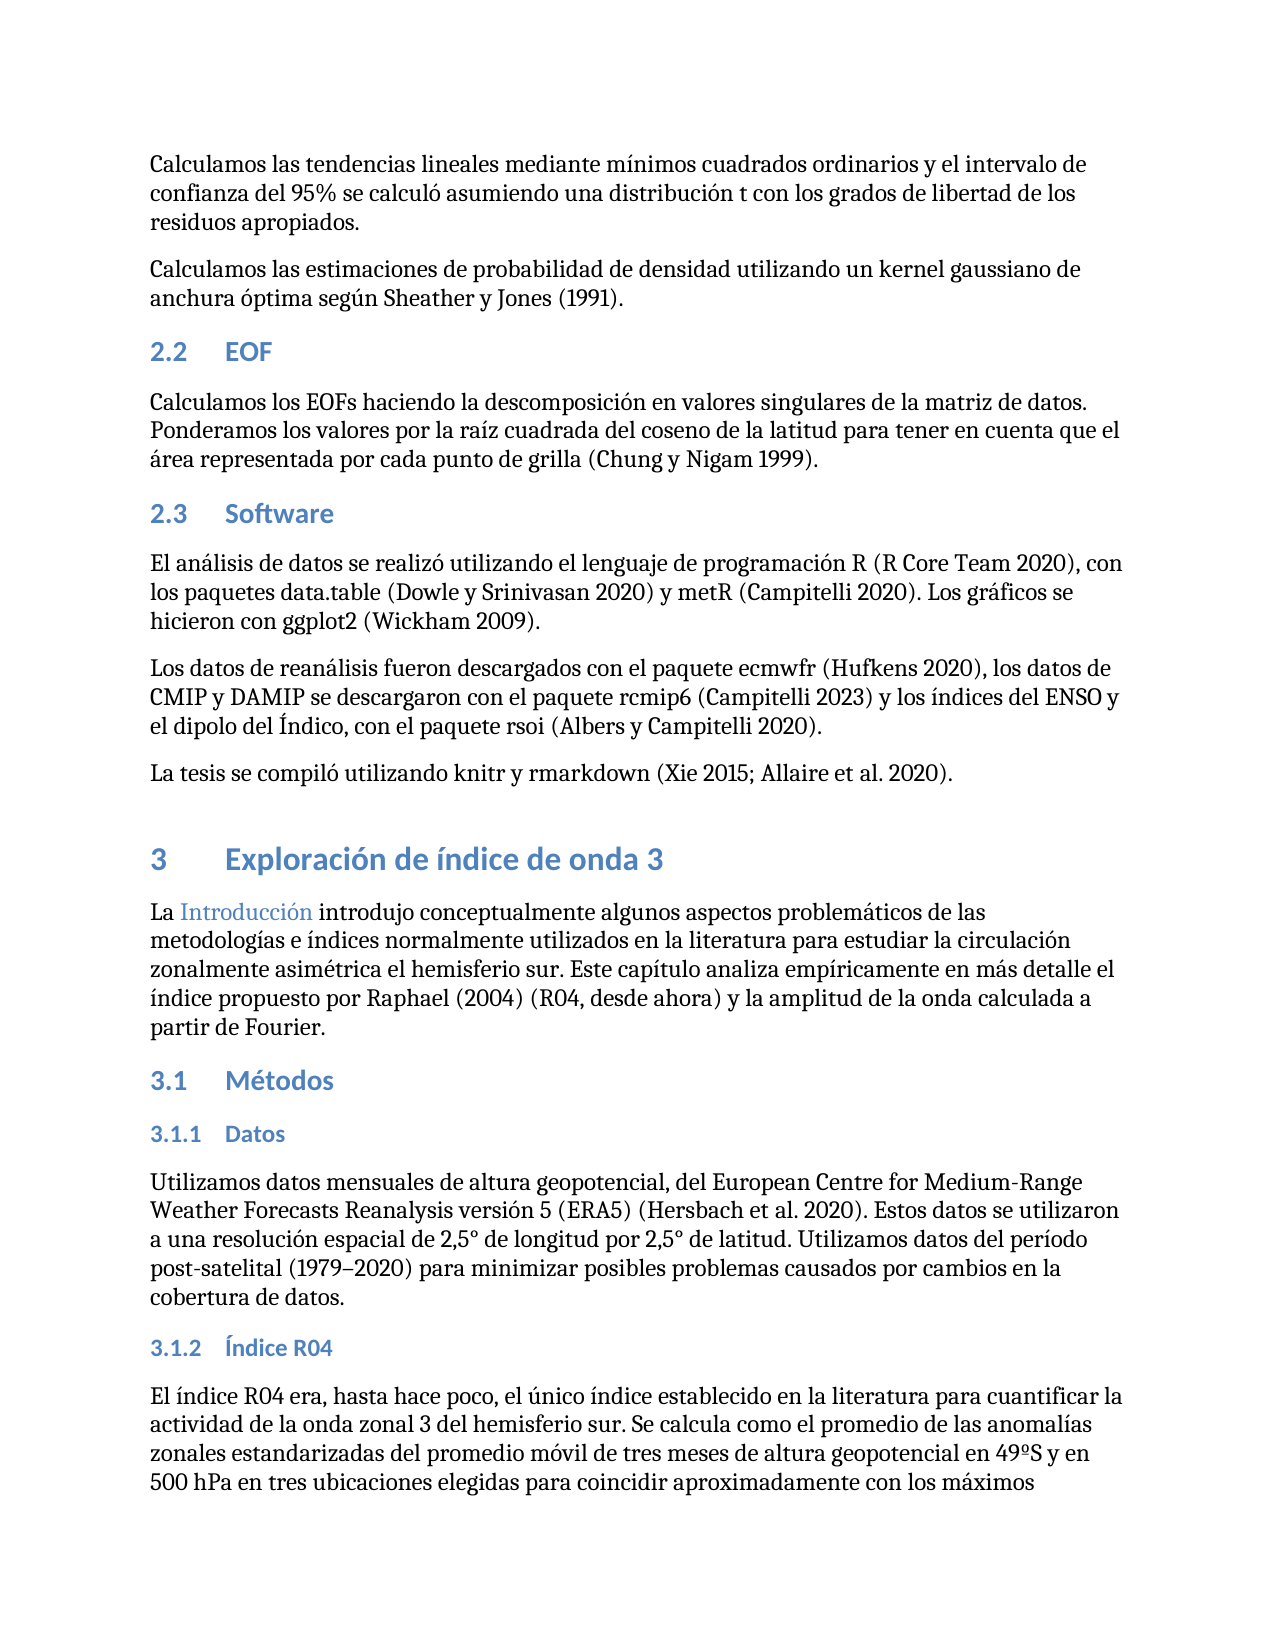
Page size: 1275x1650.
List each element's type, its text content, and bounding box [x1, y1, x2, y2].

text El análisis de datos se realizó utilizando el lenguaje de programación R (R Core Team 2020), con los paquetes data.table (Dowle y Srinivasan 2020) y metR (Campitelli 2020). Los gráficos se hicieron con ggplot2 (Wickham 2009). [150, 549, 1125, 635]
text La Introducción introdujo conceptualmente algunos aspectos problemáticos de las metodologías e índices normalmente utilizados en la literatura para estudiar la circulación zonalmente asimétrica el hemisferio sur. Este capítulo analiza empíricamente en más detalle el índice propuesto por Raphael (2004) (R04, desde ahora) y la amplitud de la onda calculada a partir de Fourier. [150, 897, 1125, 1041]
text Los datos de reanálisis fueron descargados con el paquete ecmwfr (Hufkens 2020), los datos de CMIP y DAMIP se descargaron con el paquete rcmip6 (Campitelli 2023) y los índices del ENSO y el dipolo del Índico, con el paquete rsoi (Albers y Campitelli 2020). [150, 654, 1125, 740]
text Utilizamos datos mensuales de altura geopotencial, del European Centre for Medium-Range Weather Forecasts Reanalysis versión 5 (ERA5) (Hersbach et al. 2020). Estos datos se utilizaron a una resolución espacial de 2,5° de longitud por 2,5° de latitud. Utilizamos datos del período post-satelital (1979–2020) para minimizar posibles problemas causados por cambios en la cobertura de datos. [150, 1168, 1125, 1311]
subtitle 3 Exploración de índice de onda 3 [150, 838, 1125, 879]
text Calculamos las estimaciones de probabilidad de densidad utilizando un kernel gaussiano de anchura óptima según Sheather y Jones (1991). [150, 255, 1125, 312]
subtitle 2.2 EOF [150, 333, 1125, 369]
subtitle 3.1.1 Datos [150, 1118, 1125, 1149]
text La tesis se compiló utilizando knitr y rmarkdown (Xie 2015; Allaire et al. 2020). [150, 759, 1125, 788]
subtitle 2.3 Software [150, 495, 1125, 530]
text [150, 1382, 1125, 1497]
subtitle 3.1.2 Índice R04 [150, 1332, 1125, 1363]
text Calculamos las tendencias lineales mediante mínimos cuadrados ordinarios y el intervalo de confianza del 95% se calculó asumiendo una distribución t con los grados de libertad de los residuos apropiados. [150, 150, 1125, 236]
subtitle 3.1 Métodos [150, 1062, 1125, 1098]
text Calculamos los EOFs haciendo la descomposición en valores singulares de la matriz de datos. Ponderamos los valores por la raíz cuadrada del coseno de la latitud para tener en cuenta que el área representada por cada punto de grilla (Chung y Nigam 1999). [150, 388, 1125, 474]
